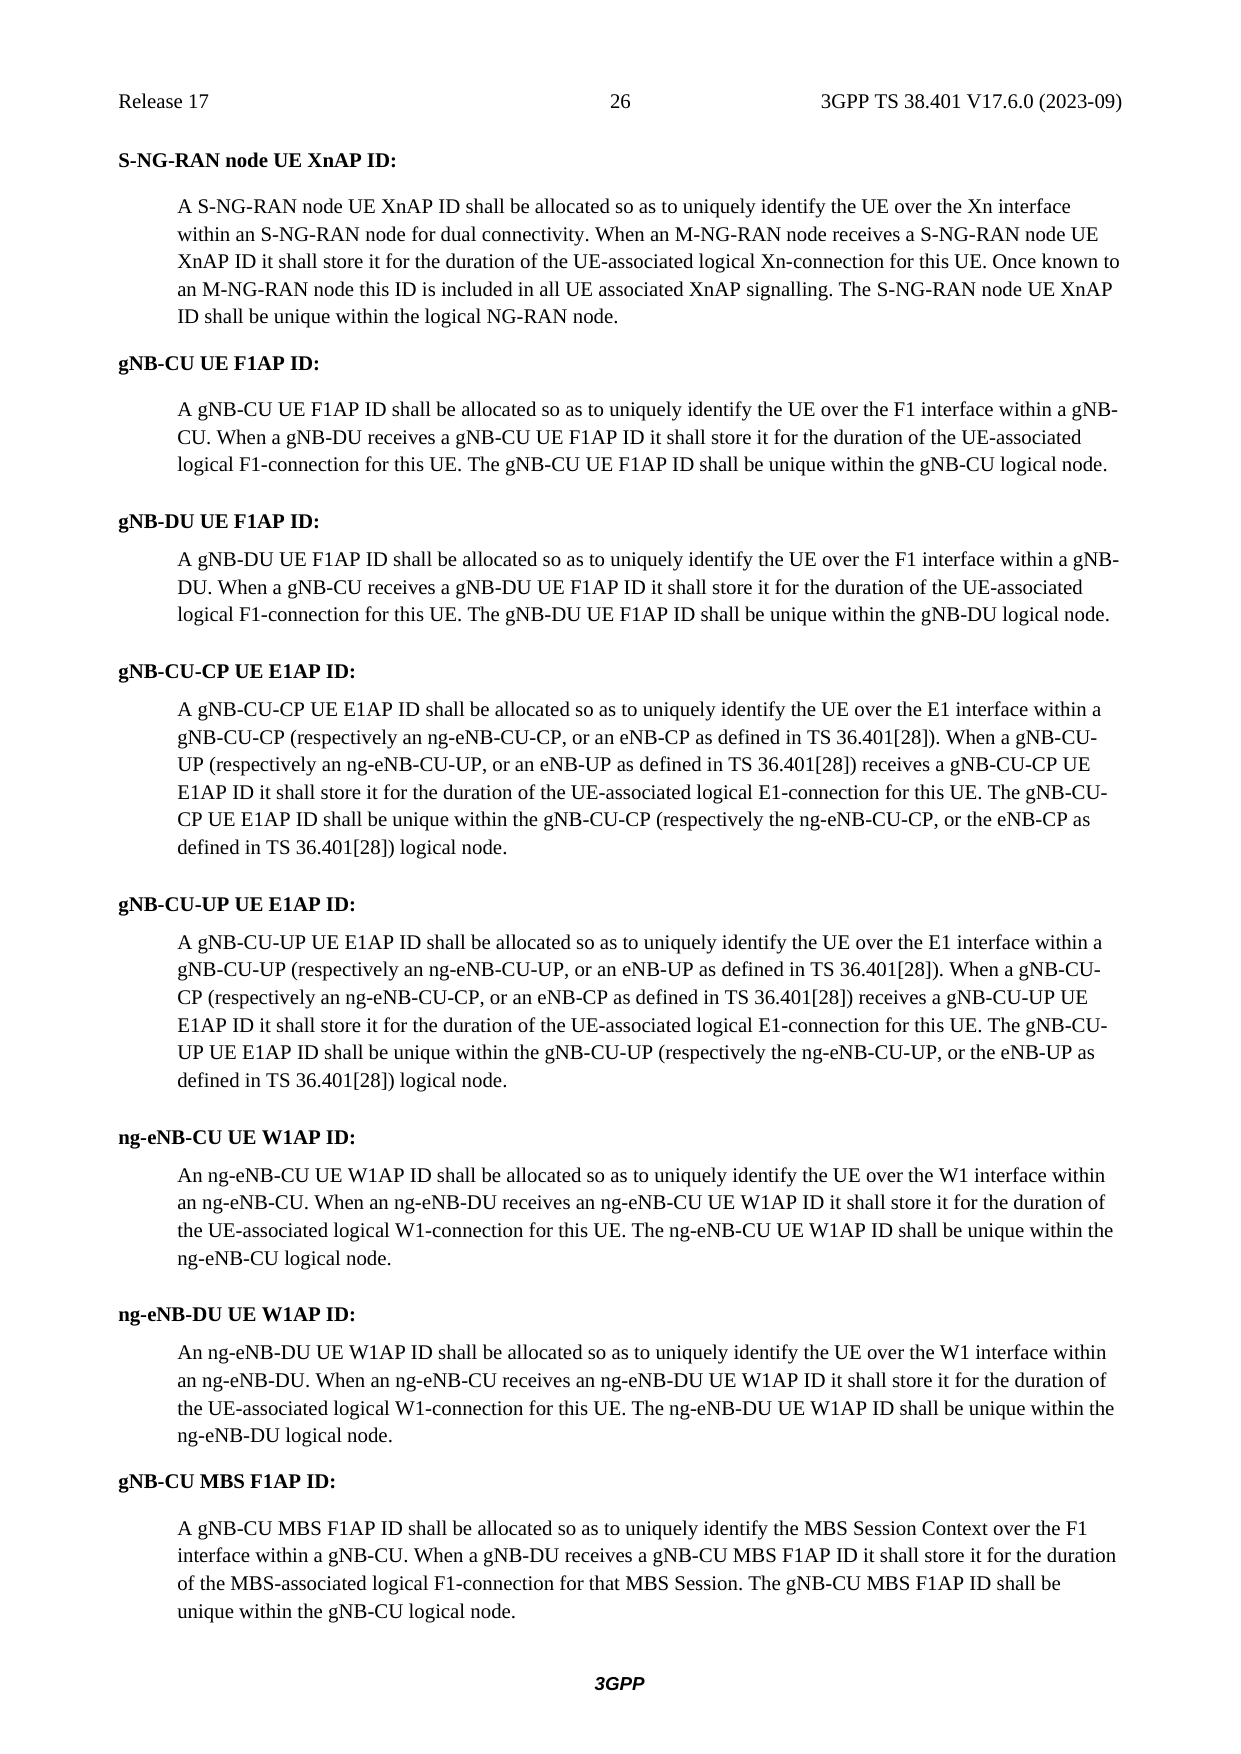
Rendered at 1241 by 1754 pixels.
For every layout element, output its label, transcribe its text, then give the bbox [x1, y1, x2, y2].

text A gNB-CU-CP UE E1AP ID shall be allocated so as to uniquely identify the UE over the E1 interface within a gNB-CU-CP (respectively an ng-eNB-CU-CP, or an eNB-CP as defined in TS 36.401[28]). When a gNB-CU-UP (respectively an ng-eNB-CU-UP, or an eNB-UP as defined in TS 36.401[28]) receives a gNB-CU-CP UE E1AP ID it shall store it for the duration of the UE-associated logical E1-connection for this UE. The gNB-CU-CP UE E1AP ID shall be unique within the gNB-CU-CP (respectively the ng-eNB-CU-CP, or the eNB-CP as defined in TS 36.401[28]) logical node. [177, 697, 1122, 859]
text A gNB-CU-UP UE E1AP ID shall be allocated so as to uniquely identify the UE over the E1 interface within a gNB-CU-UP (respectively an ng-eNB-CU-UP, or an eNB-UP as defined in TS 36.401[28]). When a gNB-CU-CP (respectively an ng-eNB-CU-CP, or an eNB-CP as defined in TS 36.401[28]) receives a gNB-CU-UP UE E1AP ID it shall store it for the duration of the UE-associated logical E1-connection for this UE. The gNB-CU-UP UE E1AP ID shall be unique within the gNB-CU-UP (respectively the ng-eNB-CU-UP, or the eNB-UP as defined in TS 36.401[28]) logical node. [177, 930, 1122, 1092]
text gNB-CU-UP UE E1AP ID: [118, 892, 1122, 916]
text A S-NG-RAN node UE XnAP ID shall be allocated so as to uniquely identify the UE over the Xn interface within an S-NG-RAN node for dual connectivity. When an M-NG-RAN node receives a S-NG-RAN node UE XnAP ID it shall store it for the duration of the UE-associated logical Xn-connection for this UE. Once known to an M-NG-RAN node this ID is included in all UE associated XnAP signalling. The S-NG-RAN node UE XnAP ID shall be unique within the logical NG-RAN node. [148, 194, 1122, 328]
text ng-eNB-DU UE W1AP ID: [118, 1302, 1122, 1326]
text A gNB-CU UE F1AP ID shall be allocated so as to uniquely identify the UE over the F1 interface within a gNB-CU. When a gNB-DU receives a gNB-CU UE F1AP ID it shall store it for the duration of the UE-associated logical F1-connection for this UE. The gNB-CU UE F1AP ID shall be unique within the gNB-CU logical node. [177, 397, 1122, 476]
text An ng-eNB-DU UE W1AP ID shall be allocated so as to uniquely identify the UE over the W1 interface within an ng-eNB-DU. When an ng-eNB-CU receives an ng-eNB-DU UE W1AP ID it shall store it for the duration of the UE-associated logical W1-connection for this UE. The ng-eNB-DU UE W1AP ID shall be unique within the ng-eNB-DU logical node. [177, 1340, 1122, 1447]
text gNB-CU MBS F1AP ID: [118, 1469, 1122, 1493]
text gNB-CU-CP UE E1AP ID: [118, 659, 1122, 683]
text A gNB-CU MBS F1AP ID shall be allocated so as to uniquely identify the MBS Session Context over the F1 interface within a gNB-CU. When a gNB-DU receives a gNB-CU MBS F1AP ID it shall store it for the duration of the MBS-associated logical F1-connection for that MBS Session. The gNB-CU MBS F1AP ID shall be unique within the gNB-CU logical node. [177, 1516, 1122, 1623]
text gNB-DU UE F1AP ID: [118, 509, 1122, 533]
text S-NG-RAN node UE XnAP ID: [118, 147, 1122, 172]
text ng-eNB-CU UE W1AP ID: [118, 1124, 1122, 1149]
text gNB-CU UE F1AP ID: [118, 351, 1122, 375]
text A gNB-DU UE F1AP ID shall be allocated so as to uniquely identify the UE over the F1 interface within a gNB-DU. When a gNB-CU receives a gNB-DU UE F1AP ID it shall store it for the duration of the UE-associated logical F1-connection for this UE. The gNB-DU UE F1AP ID shall be unique within the gNB-DU logical node. [177, 547, 1122, 626]
text An ng-eNB-CU UE W1AP ID shall be allocated so as to uniquely identify the UE over the W1 interface within an ng-eNB-CU. When an ng-eNB-DU receives an ng-eNB-CU UE W1AP ID it shall store it for the duration of the UE-associated logical W1-connection for this UE. The ng-eNB-CU UE W1AP ID shall be unique within the ng-eNB-CU logical node. [177, 1163, 1122, 1269]
